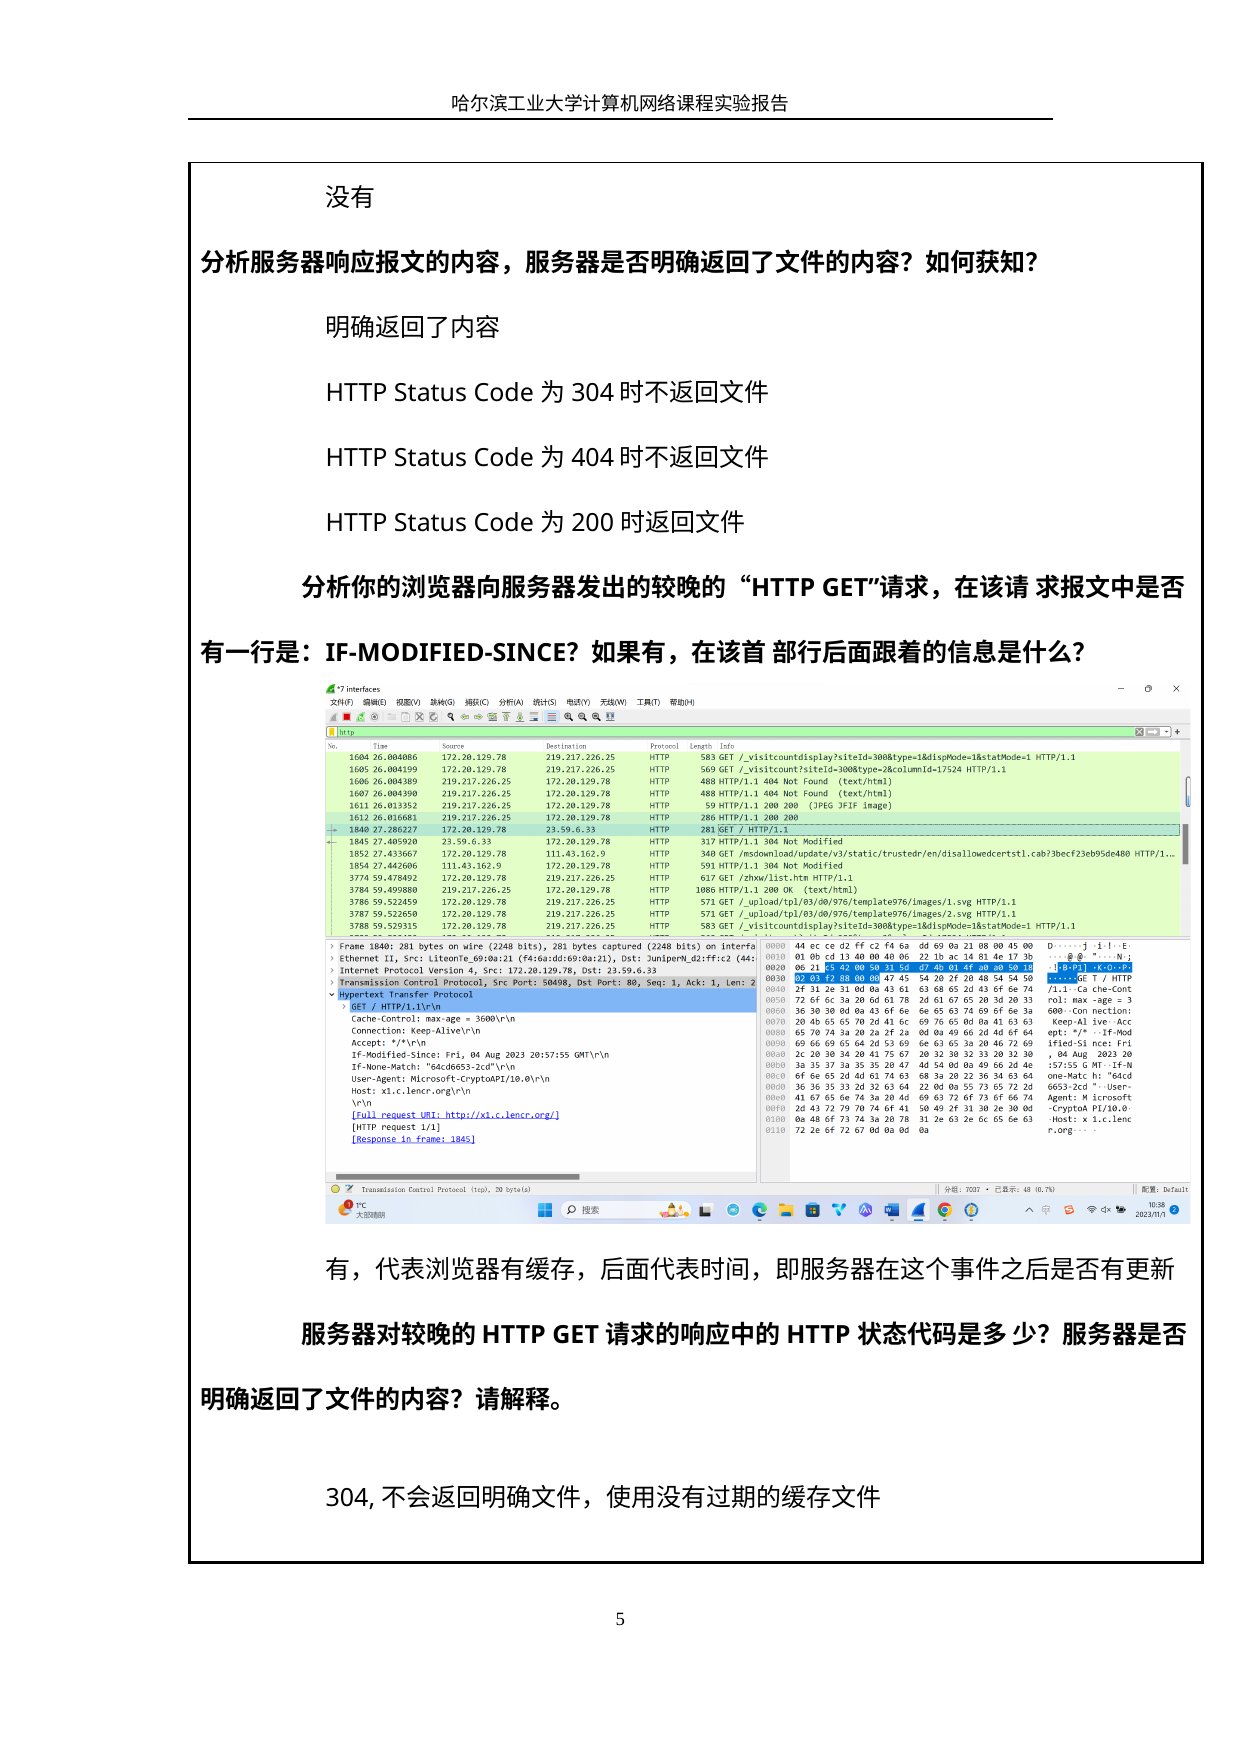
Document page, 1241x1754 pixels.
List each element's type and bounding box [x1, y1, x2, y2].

picture [325, 683, 1191, 1224]
table_cell [191, 163, 1201, 1561]
